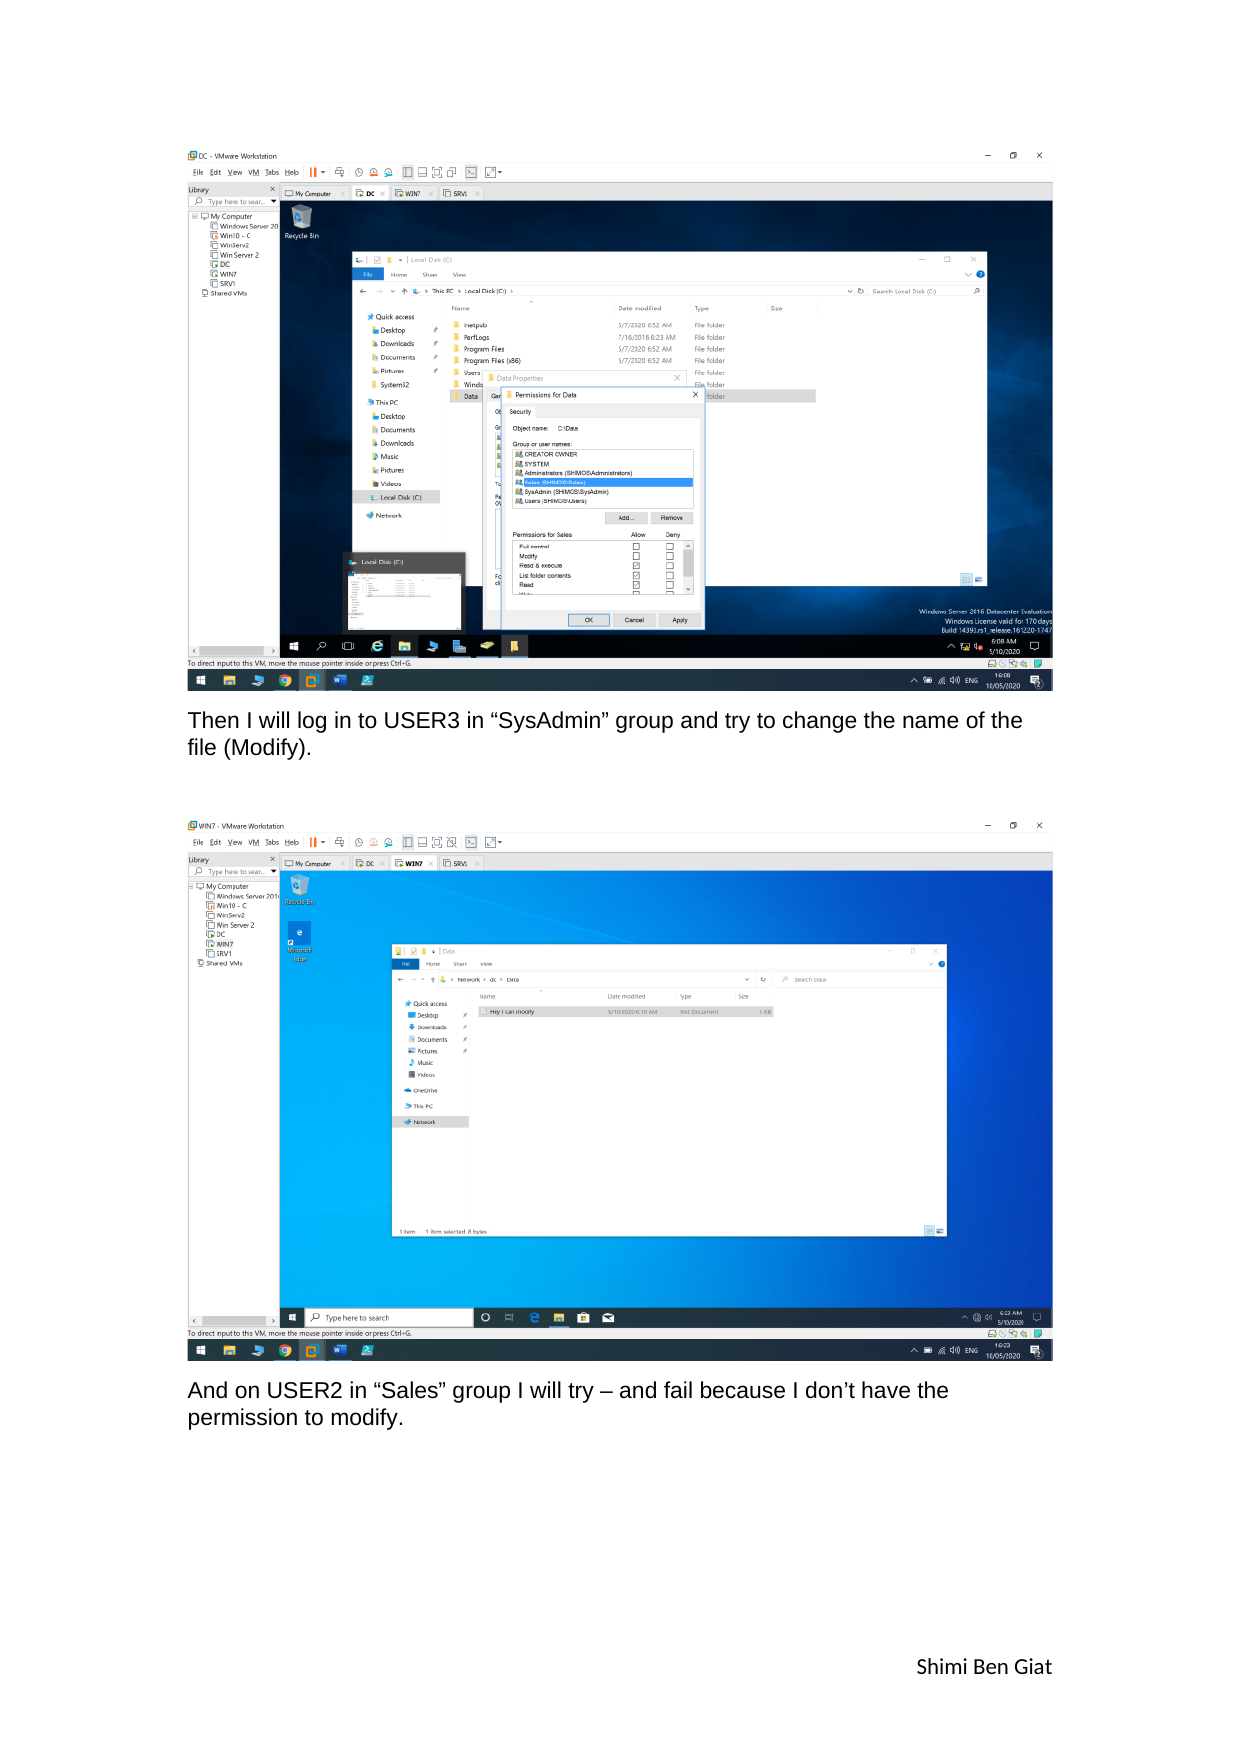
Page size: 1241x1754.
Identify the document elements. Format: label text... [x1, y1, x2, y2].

text And on USER2 in “Sales” group I will try – and fail because I don’t have the permission to modify. [187, 1377, 1053, 1430]
text Then I will log in to USER3 in “SysAdmin” group and try to change the name of the file (Modify). [187, 707, 1053, 760]
picture [187, 150, 1053, 691]
picture [187, 819, 1053, 1361]
